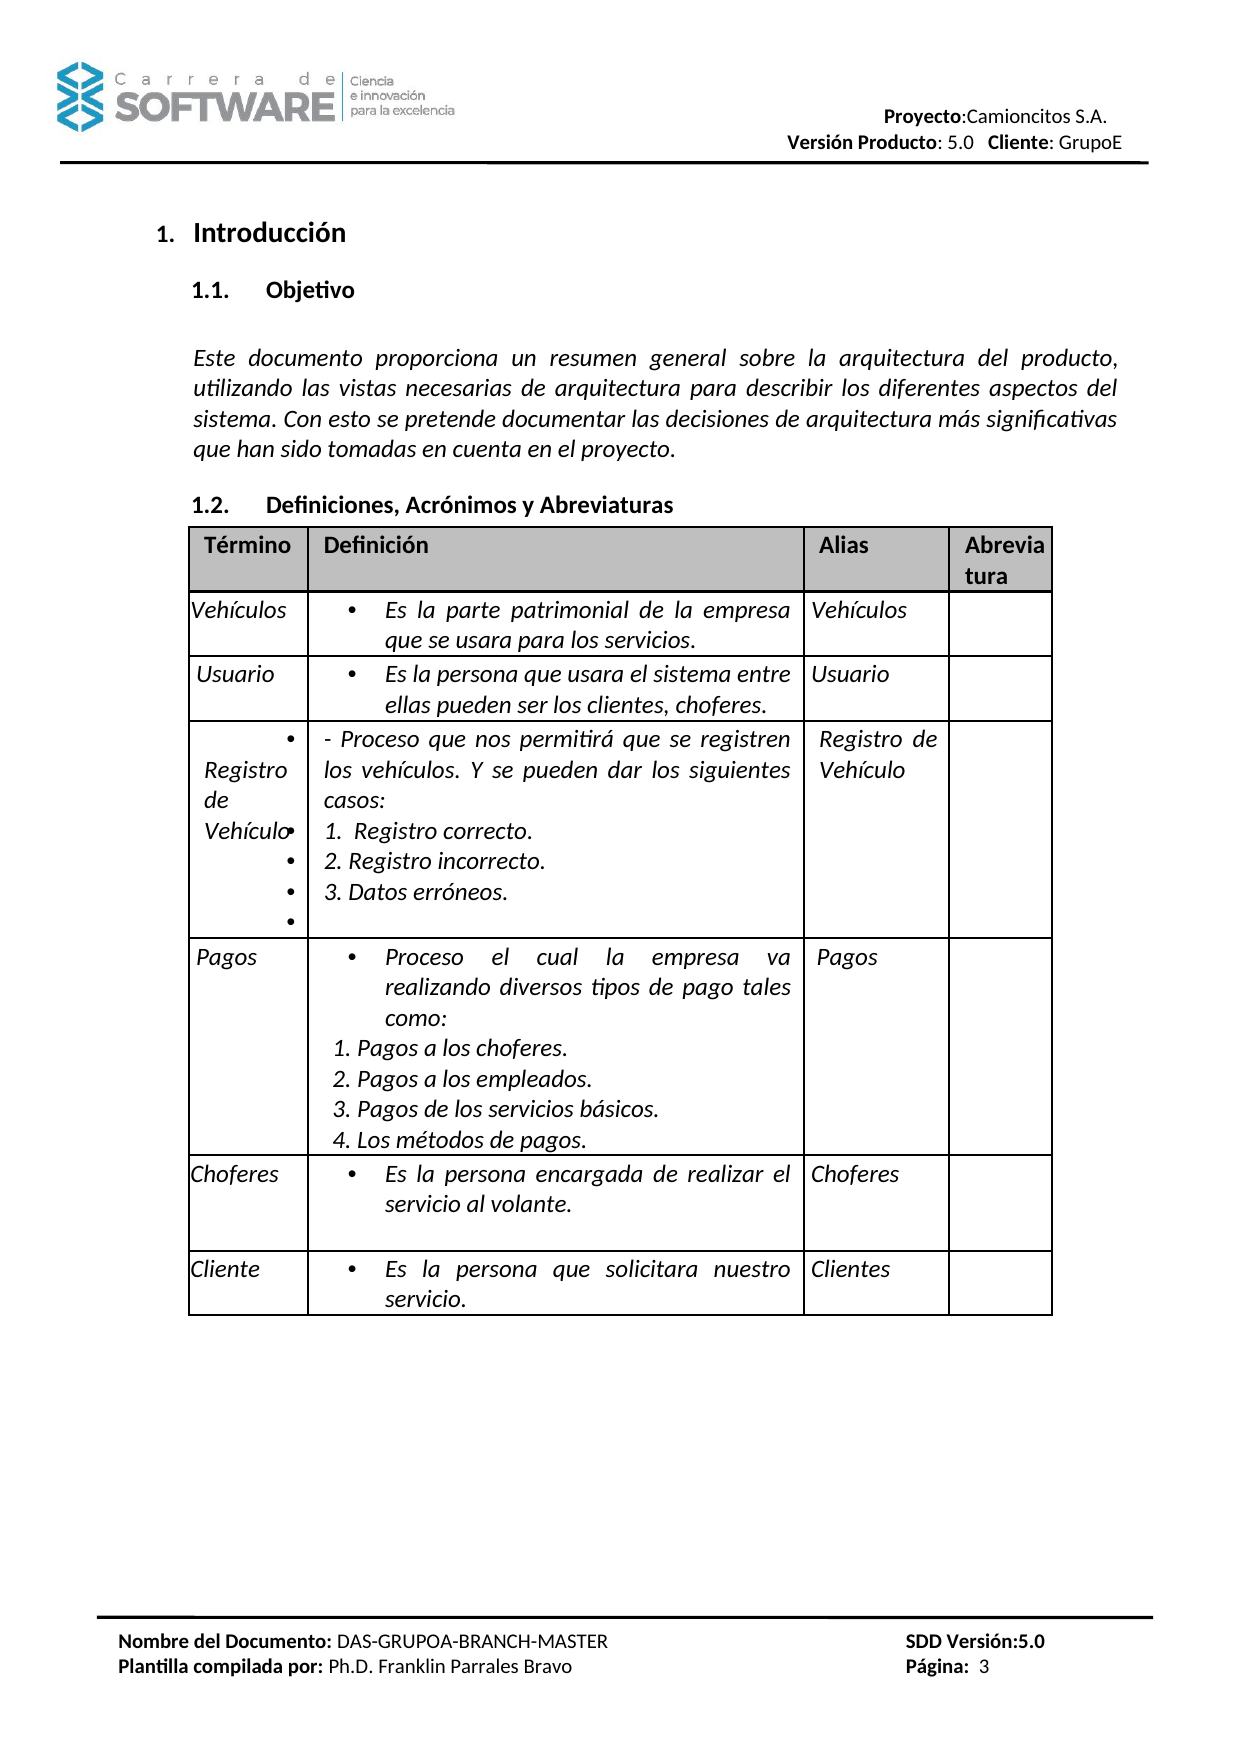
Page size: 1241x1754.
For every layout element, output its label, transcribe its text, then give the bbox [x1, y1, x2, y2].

table_cell Cliente [190, 1252, 307, 1314]
table_cell [950, 593, 1051, 655]
table_cell [950, 657, 1051, 720]
table_cell - Proceso que nos permitirá que se registren los vehículos. Y se pueden dar los siguientes casos: 1. Registro correcto. 2. Registro incorrecto. 3. Datos erróneos. [309, 722, 803, 937]
table_cell [950, 1252, 1051, 1314]
table_cell Es la persona que solicitara nuestro servicio. [309, 1252, 803, 1314]
table_header Alias [805, 528, 948, 590]
table_cell Proceso el cual la empresa va realizando diversos tipos de pago tales como: 1. Pagos a los choferes. 2. Pagos a los empleados. 3. Pagos de los servicios básicos. 4. Los métodos de pagos. [309, 939, 803, 1154]
table_cell [950, 722, 1051, 937]
table_cell [950, 1156, 1051, 1249]
table_cell Choferes [190, 1156, 307, 1249]
table_cell Registro de Vehículo [190, 722, 307, 937]
picture [46, 46, 461, 154]
table_cell Choferes [805, 1156, 948, 1249]
table_cell [950, 939, 1051, 1154]
table_cell Clientes [805, 1252, 948, 1314]
table_cell Es la persona encargada de realizar el servicio al volante. [309, 1156, 803, 1249]
table_cell Pagos [190, 939, 307, 1154]
table_header Abreviatura [950, 528, 1051, 590]
table_cell Es la parte patrimonial de la empresa que se usara para los servicios. [309, 593, 803, 655]
table_cell Pagos [805, 939, 948, 1154]
table_cell Usuario [190, 657, 307, 720]
table_cell Registro de Vehículo [805, 722, 948, 937]
table_header Término [190, 528, 307, 590]
table_cell Vehículos [190, 593, 307, 655]
table_cell Usuario [805, 657, 948, 720]
subtitle Objetivo [191, 274, 1122, 305]
text Este documento proporciona un resumen general sobre la arquitectura del producto, utilizando las vistas necesarias de arquitectura para describir los diferentes aspectos del sistema. Con esto se pretende documentar las decisiones de arquitectura más significativas que han sido tomadas en cuenta en el proyecto. [193, 342, 1122, 464]
table_header Definición [309, 528, 803, 590]
table_cell Es la persona que usara el sistema entre ellas pueden ser los clientes, choferes. [309, 657, 803, 720]
subtitle Definiciones, Acrónimos y Abreviaturas [191, 489, 1122, 519]
subtitle Introducción [156, 214, 1122, 249]
table_cell Vehículos [805, 593, 948, 655]
